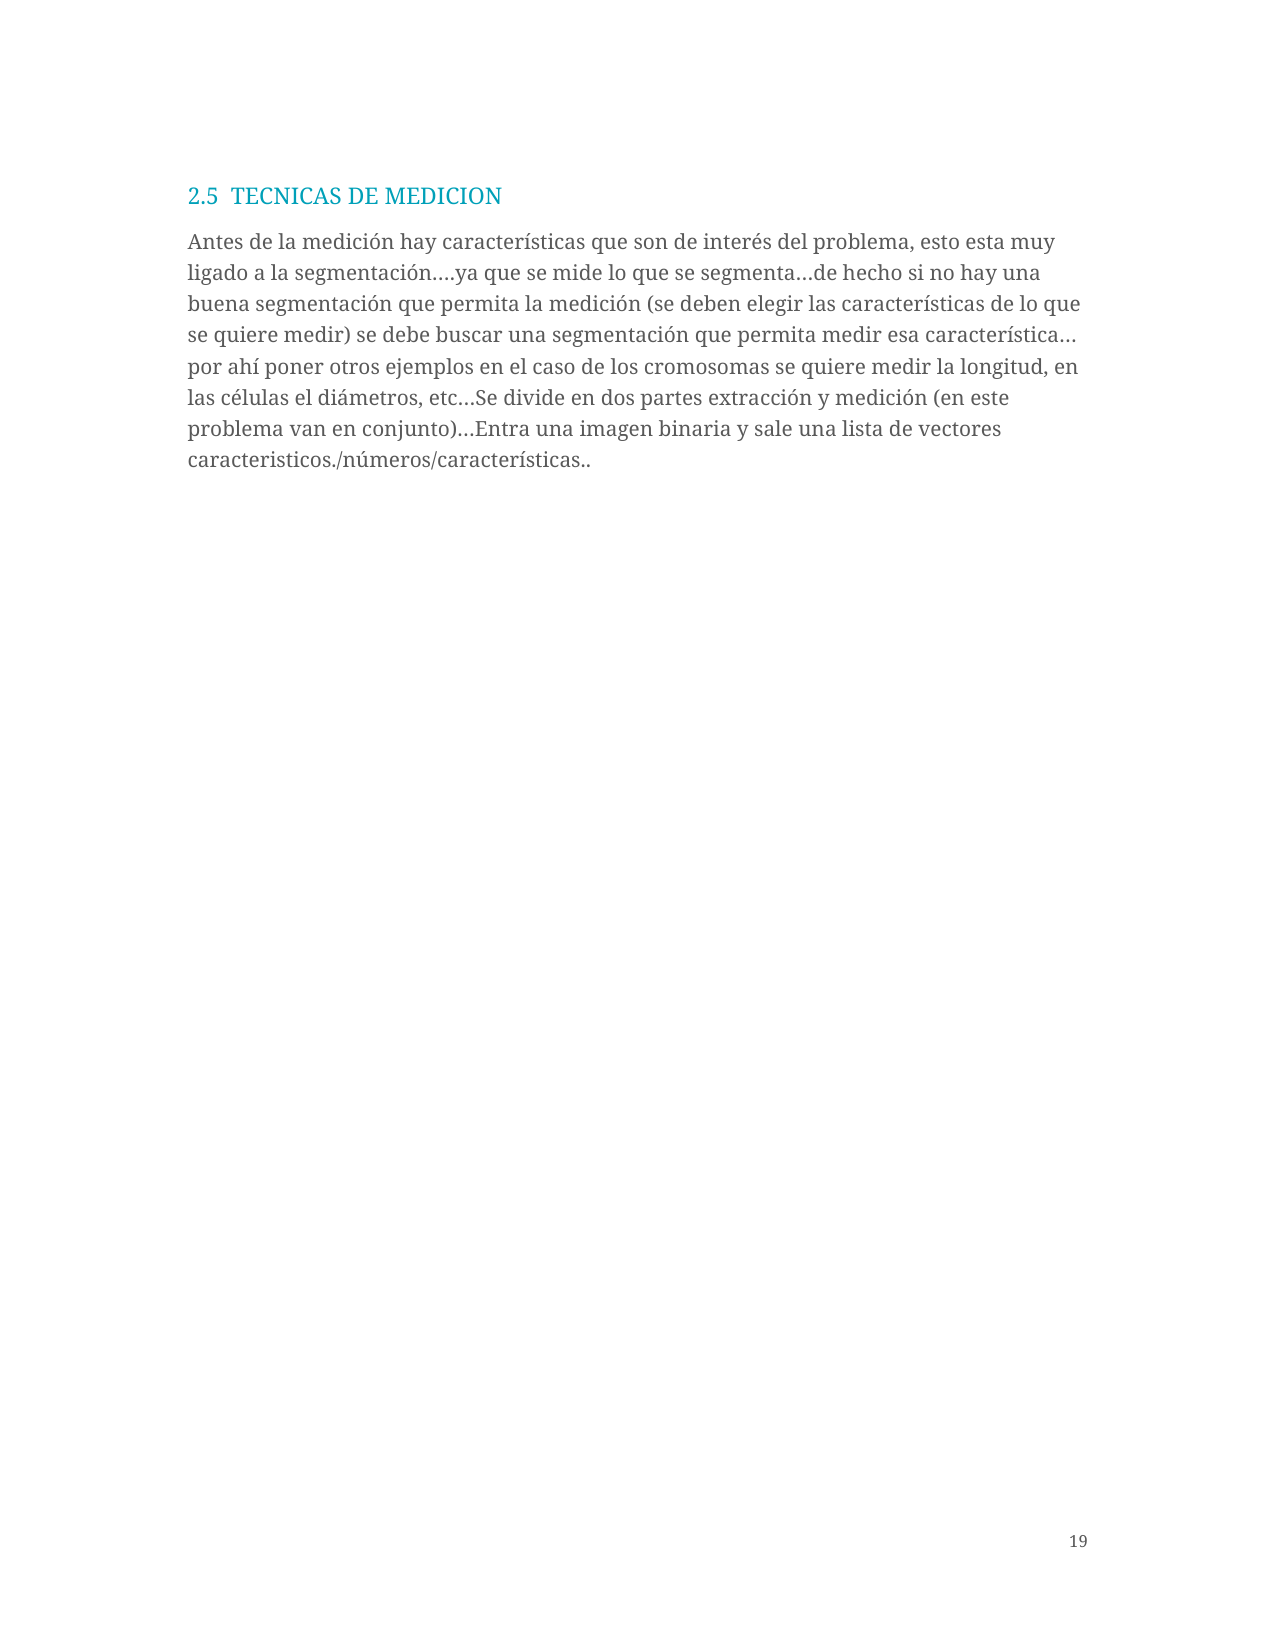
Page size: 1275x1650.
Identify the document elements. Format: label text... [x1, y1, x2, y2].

text Antes de la medición hay características que son de interés del problema, esto esta muy ligado a la segmentación….ya que se mide lo que se segmenta…de hecho si no hay una buena segmentación que permita la medición (se deben elegir las características de lo que se quiere medir) se debe buscar una segmentación que permita medir esa característica…por ahí poner otros ejemplos en el caso de los cromosomas se quiere medir la longitud, en las células el diámetros, etc…Se divide en dos partes extracción y medición (en este problema van en conjunto)…Entra una imagen binaria y sale una lista de vectores caracteristicos./números/características.. [187, 227, 1087, 474]
subtitle 2.5 Tecnicas de Medicion [187, 180, 1087, 211]
